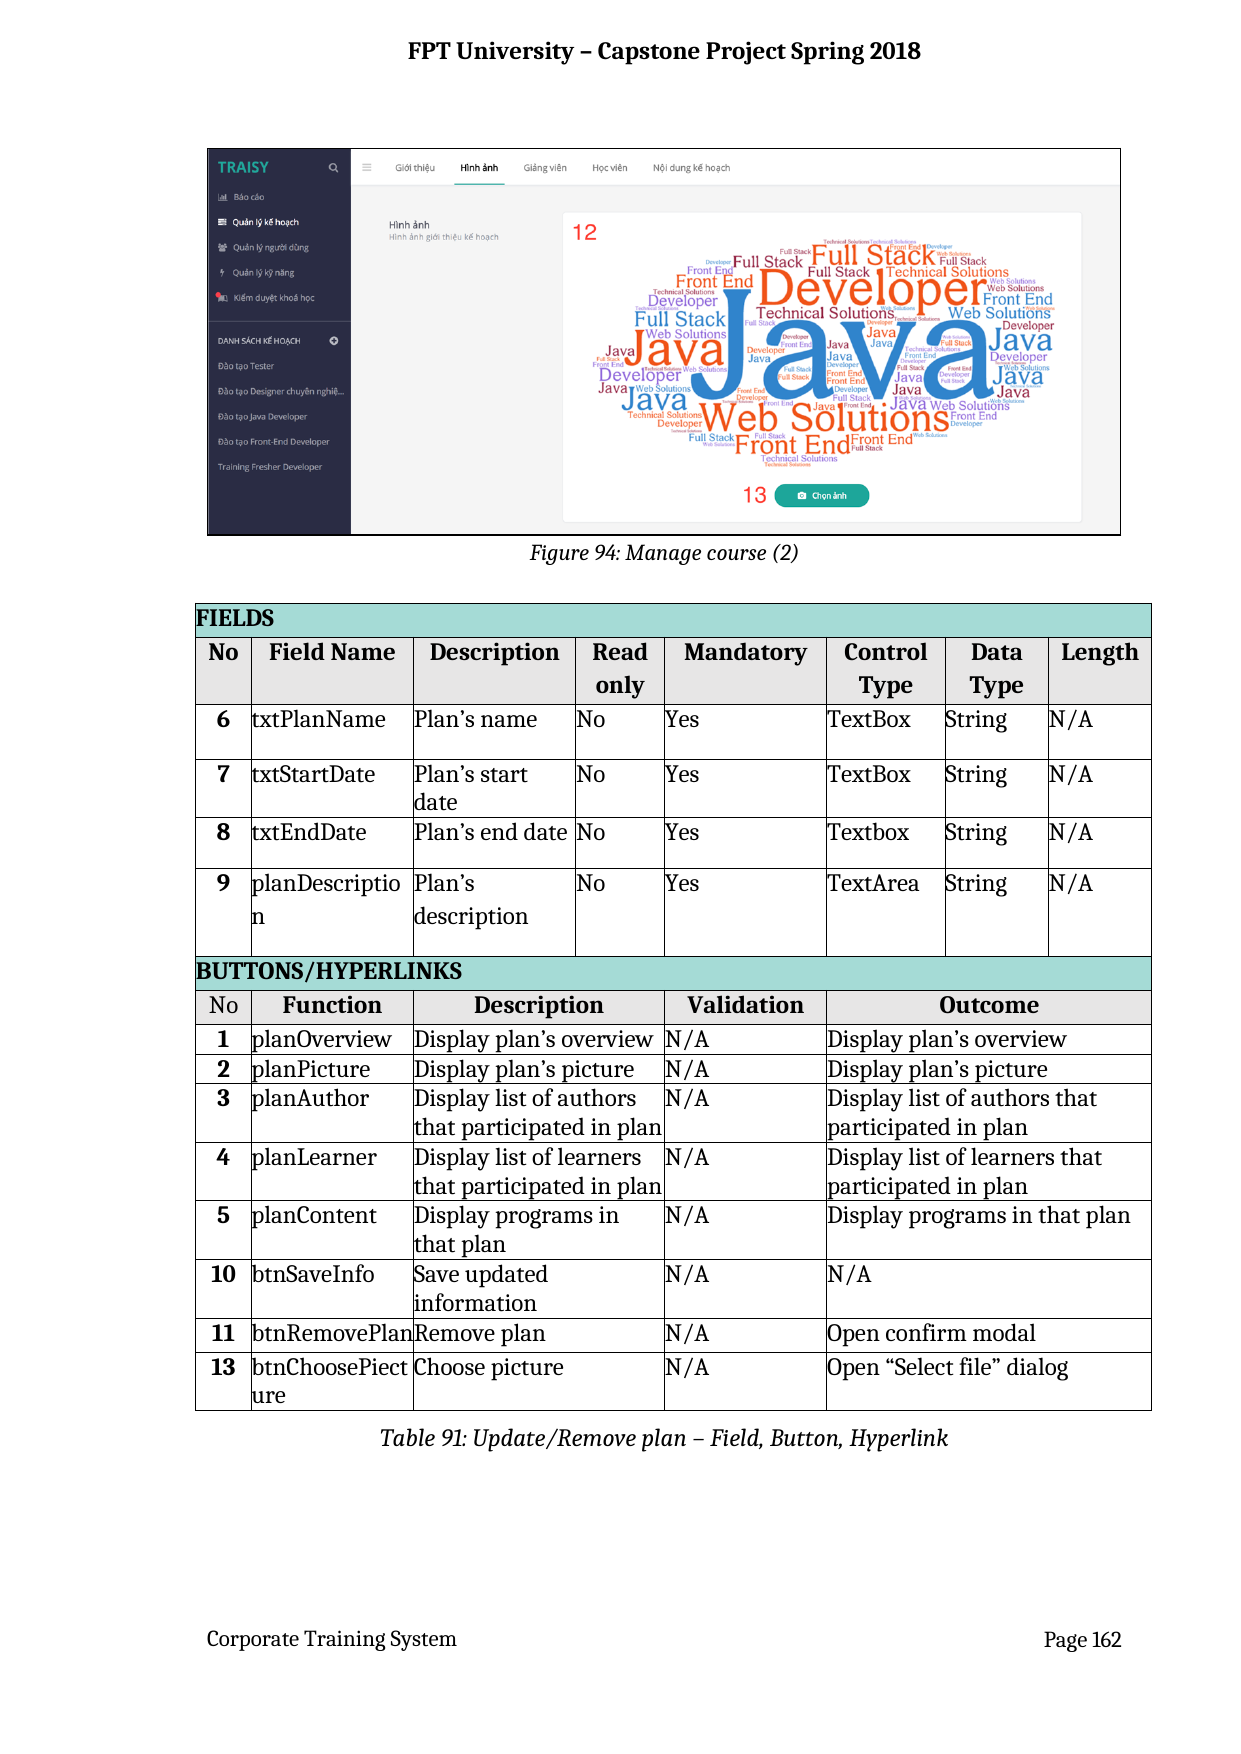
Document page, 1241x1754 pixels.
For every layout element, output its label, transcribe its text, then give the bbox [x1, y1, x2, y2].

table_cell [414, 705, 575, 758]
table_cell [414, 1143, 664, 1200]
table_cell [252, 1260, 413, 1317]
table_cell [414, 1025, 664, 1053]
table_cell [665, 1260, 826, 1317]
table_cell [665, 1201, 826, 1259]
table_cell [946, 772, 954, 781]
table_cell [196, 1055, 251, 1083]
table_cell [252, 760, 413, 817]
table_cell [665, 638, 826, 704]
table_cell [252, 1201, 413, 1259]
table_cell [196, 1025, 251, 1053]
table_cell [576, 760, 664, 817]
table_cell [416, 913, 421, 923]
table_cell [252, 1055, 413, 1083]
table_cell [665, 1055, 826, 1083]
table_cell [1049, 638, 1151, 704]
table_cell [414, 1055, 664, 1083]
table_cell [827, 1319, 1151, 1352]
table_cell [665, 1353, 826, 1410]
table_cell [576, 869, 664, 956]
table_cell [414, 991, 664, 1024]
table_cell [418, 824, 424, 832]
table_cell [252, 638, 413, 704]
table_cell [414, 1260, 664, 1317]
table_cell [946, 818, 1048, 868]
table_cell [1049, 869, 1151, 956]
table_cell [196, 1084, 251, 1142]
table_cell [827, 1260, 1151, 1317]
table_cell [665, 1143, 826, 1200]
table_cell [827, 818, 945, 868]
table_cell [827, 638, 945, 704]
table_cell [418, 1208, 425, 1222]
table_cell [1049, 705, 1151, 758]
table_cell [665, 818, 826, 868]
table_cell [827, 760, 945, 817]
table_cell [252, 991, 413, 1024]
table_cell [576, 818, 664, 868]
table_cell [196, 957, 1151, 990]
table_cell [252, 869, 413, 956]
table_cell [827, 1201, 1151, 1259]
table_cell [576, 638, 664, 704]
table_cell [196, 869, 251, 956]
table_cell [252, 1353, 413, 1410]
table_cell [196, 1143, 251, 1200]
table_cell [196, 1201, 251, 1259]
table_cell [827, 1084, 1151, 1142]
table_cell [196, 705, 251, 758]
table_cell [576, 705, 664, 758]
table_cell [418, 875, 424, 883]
list Table 91: Update/Remove plan – Field, Button, Hyperlink [207, 1424, 1122, 1452]
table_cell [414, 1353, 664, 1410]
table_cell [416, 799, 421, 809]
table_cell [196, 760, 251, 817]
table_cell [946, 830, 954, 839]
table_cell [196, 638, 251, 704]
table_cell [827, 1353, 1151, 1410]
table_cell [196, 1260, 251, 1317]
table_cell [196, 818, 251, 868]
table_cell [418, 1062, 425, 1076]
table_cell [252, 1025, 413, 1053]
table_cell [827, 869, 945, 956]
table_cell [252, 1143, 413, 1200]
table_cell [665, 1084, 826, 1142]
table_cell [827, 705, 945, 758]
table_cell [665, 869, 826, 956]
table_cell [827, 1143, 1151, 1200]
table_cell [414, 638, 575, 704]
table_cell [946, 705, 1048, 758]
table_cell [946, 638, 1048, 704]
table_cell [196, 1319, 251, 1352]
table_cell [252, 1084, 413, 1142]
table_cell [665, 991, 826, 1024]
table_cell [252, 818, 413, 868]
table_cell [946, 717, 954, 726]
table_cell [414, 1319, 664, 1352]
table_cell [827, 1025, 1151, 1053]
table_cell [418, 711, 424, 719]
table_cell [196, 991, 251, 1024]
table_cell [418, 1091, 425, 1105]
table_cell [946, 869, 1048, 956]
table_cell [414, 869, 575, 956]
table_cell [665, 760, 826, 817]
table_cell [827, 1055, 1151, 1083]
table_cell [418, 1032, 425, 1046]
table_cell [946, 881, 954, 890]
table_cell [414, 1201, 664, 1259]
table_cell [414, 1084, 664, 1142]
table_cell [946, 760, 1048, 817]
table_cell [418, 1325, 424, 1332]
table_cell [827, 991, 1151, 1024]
picture [208, 149, 1120, 534]
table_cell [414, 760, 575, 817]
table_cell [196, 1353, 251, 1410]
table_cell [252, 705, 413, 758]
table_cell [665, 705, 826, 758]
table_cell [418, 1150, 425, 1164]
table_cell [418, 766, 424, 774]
text Figure 94: Manage course (2) [207, 540, 1122, 566]
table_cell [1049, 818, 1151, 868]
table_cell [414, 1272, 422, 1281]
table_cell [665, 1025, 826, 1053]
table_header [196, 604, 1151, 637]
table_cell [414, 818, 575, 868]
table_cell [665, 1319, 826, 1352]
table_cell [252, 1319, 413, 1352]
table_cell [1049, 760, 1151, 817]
